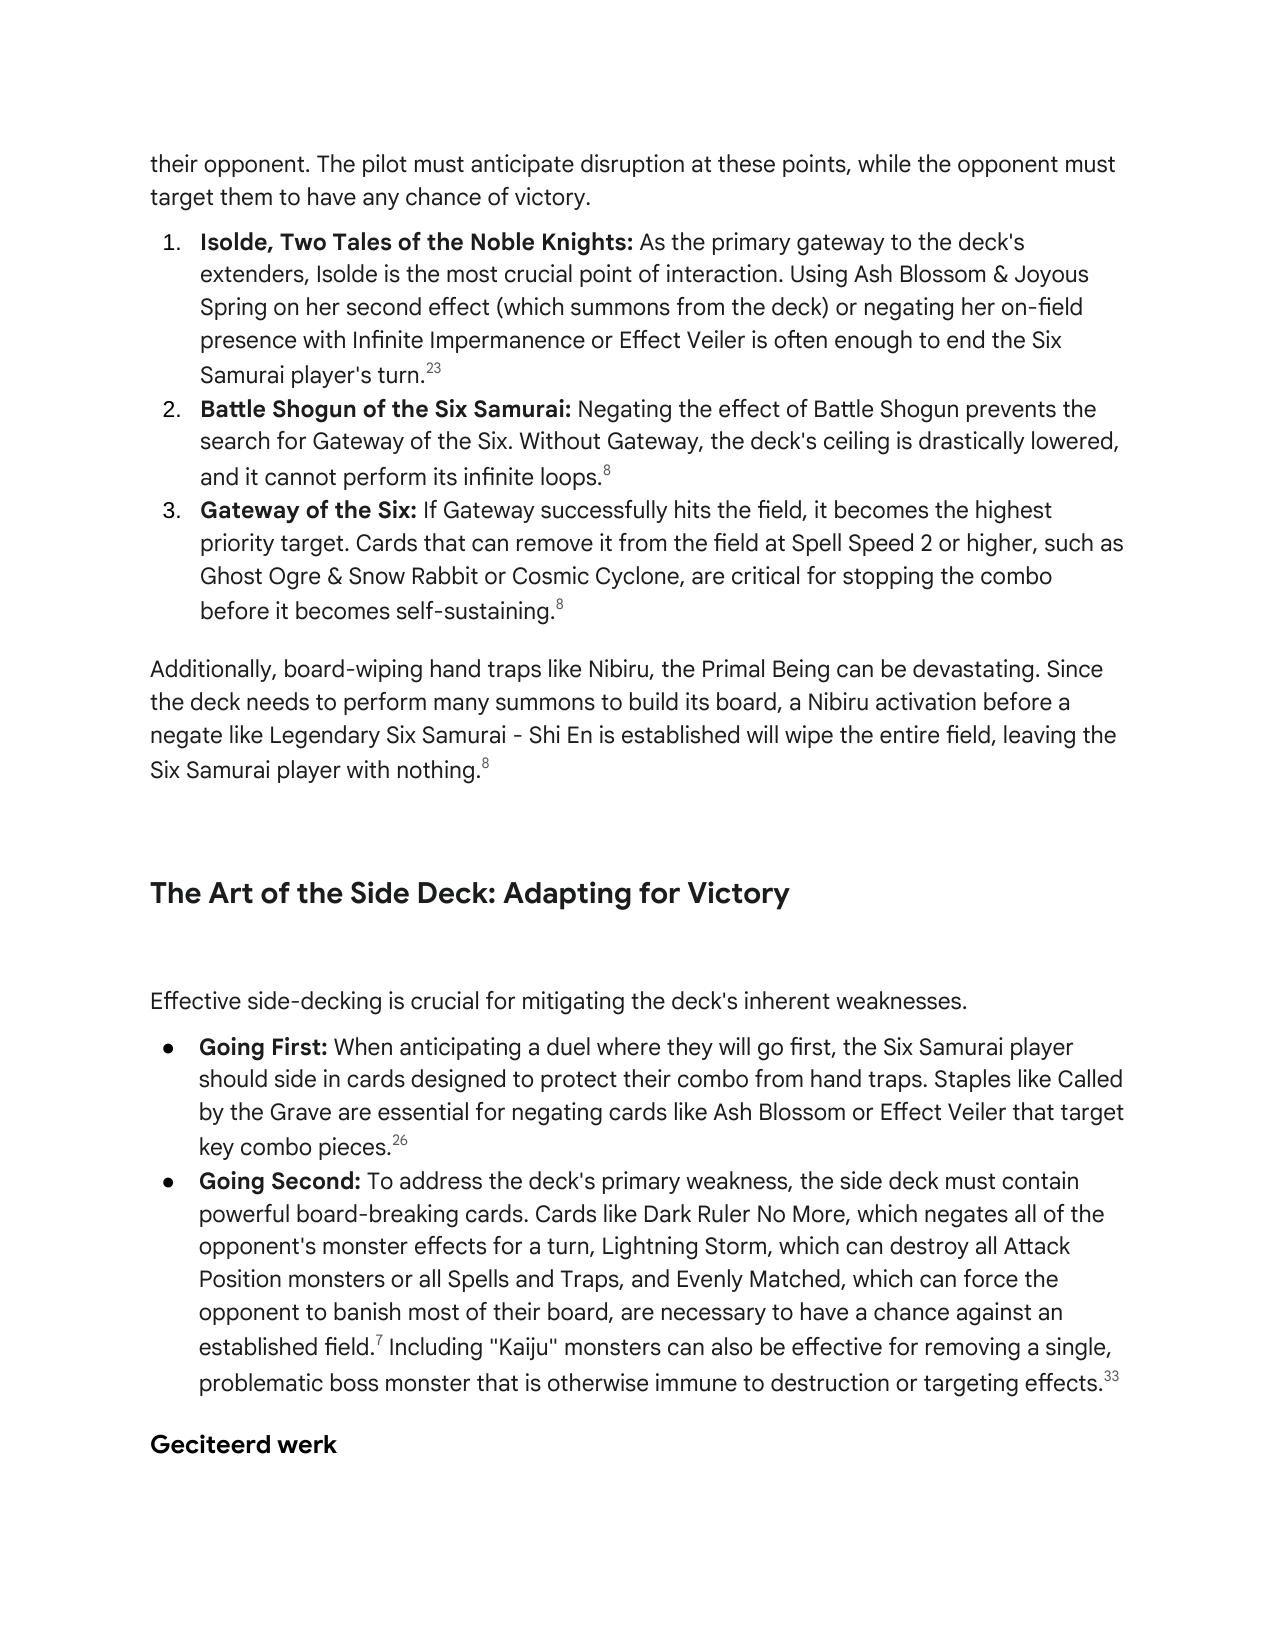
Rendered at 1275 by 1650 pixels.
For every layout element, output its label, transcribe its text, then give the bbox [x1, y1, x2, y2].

list Battle Shogun of the Six Samurai: Negating the effect of Battle Shogun prevents the search for Gateway of the Six. Without Gateway, the deck's ceiling is drastically lowered, and it cannot perform its infinite loops.8 [162, 395, 1125, 492]
text Additionally, board-wiping hand traps like Nibiru, the Primal Being can be devastating. Since the deck needs to perform many summons to build its board, a Nibiru activation before a negate like Legendary Six Samurai - Shi En is established will wipe the entire field, leaving the Six Samurai player with nothing.8 [150, 656, 1125, 786]
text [150, 150, 1125, 211]
list Isolde, Two Tales of the Noble Knights: As the primary gateway to the deck's extenders, Isolde is the most crucial point of interaction. Using Ash Blossom & Joyous Spring on her second effect (which summons from the deck) or negating her on-field presence with Infinite Impermanence or Effect Veiler is often enough to end the Six Samurai player's turn.23 [162, 228, 1125, 391]
list Gateway of the Six: If Gateway successfully hits the field, it becomes the highest priority target. Cards that can remove it from the field at Spell Speed 2 or higher, such as Ghost Ogre & Snow Rabbit or Cosmic Cyclone, are critical for stopping the combo before it becomes self-sustaining.8 [162, 496, 1125, 626]
subtitle Geciteerd werk [150, 1429, 1125, 1460]
text Effective side-decking is crucial for mitigating the deck's inherent weaknesses. [150, 988, 1125, 1016]
subtitle The Art of the Side Deck: Adapting for Victory [150, 876, 1125, 912]
list Going Second: To address the deck's primary weakness, the side deck must contain powerful board-breaking cards. Cards like Dark Ruler No More, which negates all of the opponent's monster effects for a turn, Lightning Storm, which can destroy all Attack Position monsters or all Spells and Traps, and Evenly Matched, which can force the opponent to banish most of their board, are necessary to have a chance against an established field.7 Including "Kaiju" monsters can also be effective for removing a single, problematic boss monster that is otherwise immune to destruction or targeting effects.33 [161, 1167, 1125, 1398]
list Going First: When anticipating a duel where they will go first, the Six Samurai player should side in cards designed to protect their combo from hand traps. Staples like Called by the Grave are essential for negating cards like Ash Blossom or Effect Veiler that target key combo pieces.26 [161, 1033, 1125, 1163]
